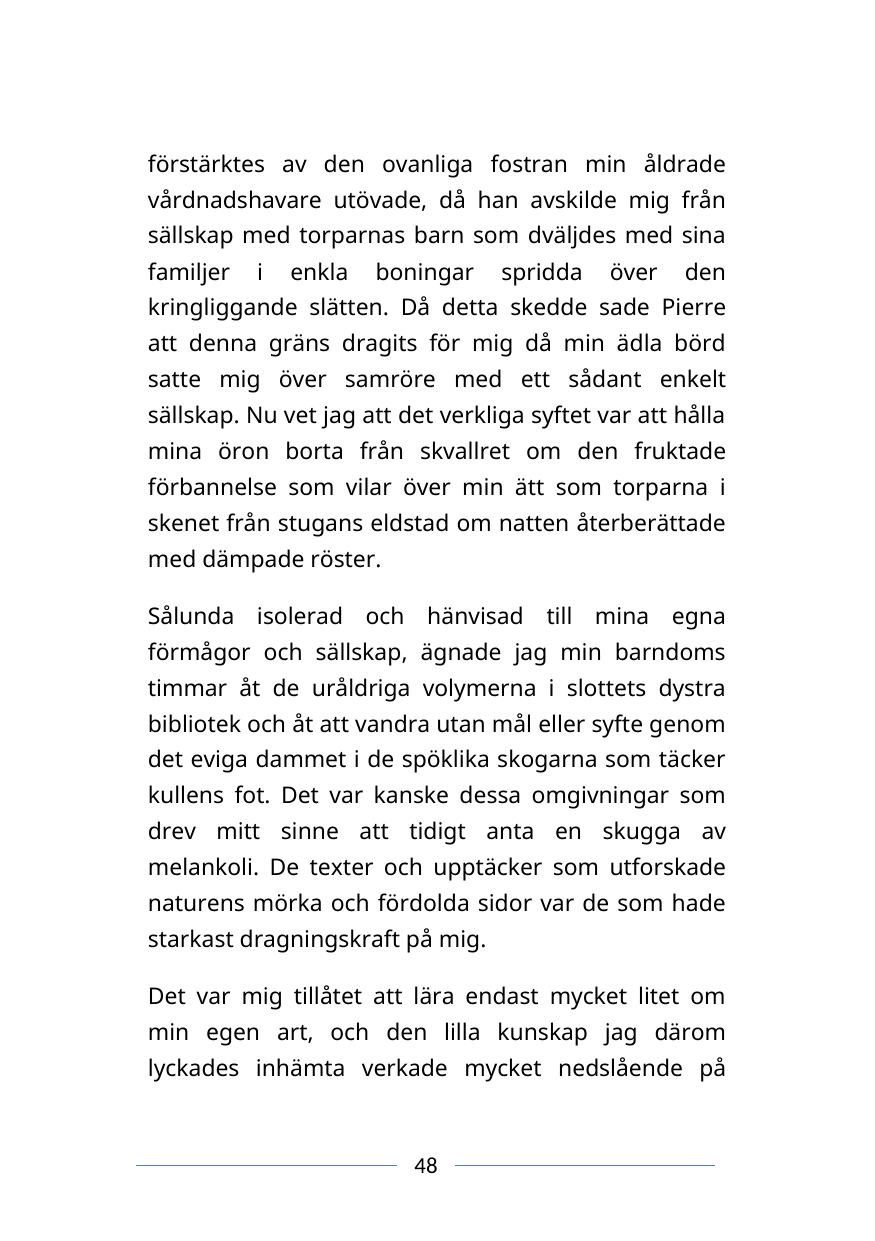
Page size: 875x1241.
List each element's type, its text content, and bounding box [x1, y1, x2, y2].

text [148, 980, 726, 1083]
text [148, 148, 726, 574]
text Sålunda isolerad och hänvisad till mina egna förmågor och sällskap, ägnade jag min barndoms timmar åt de uråldriga volymerna i slottets dystra bibliotek och åt att vandra utan mål eller syfte genom det eviga dammet i de spöklika skogarna som täcker kullens fot. Det var kanske dessa omgivningar som drev mitt sinne att tidigt anta en skugga av melankoli. De texter och upptäcker som utforskade naturens mörka och fördolda sidor var de som hade starkast dragningskraft på mig. [148, 600, 726, 954]
